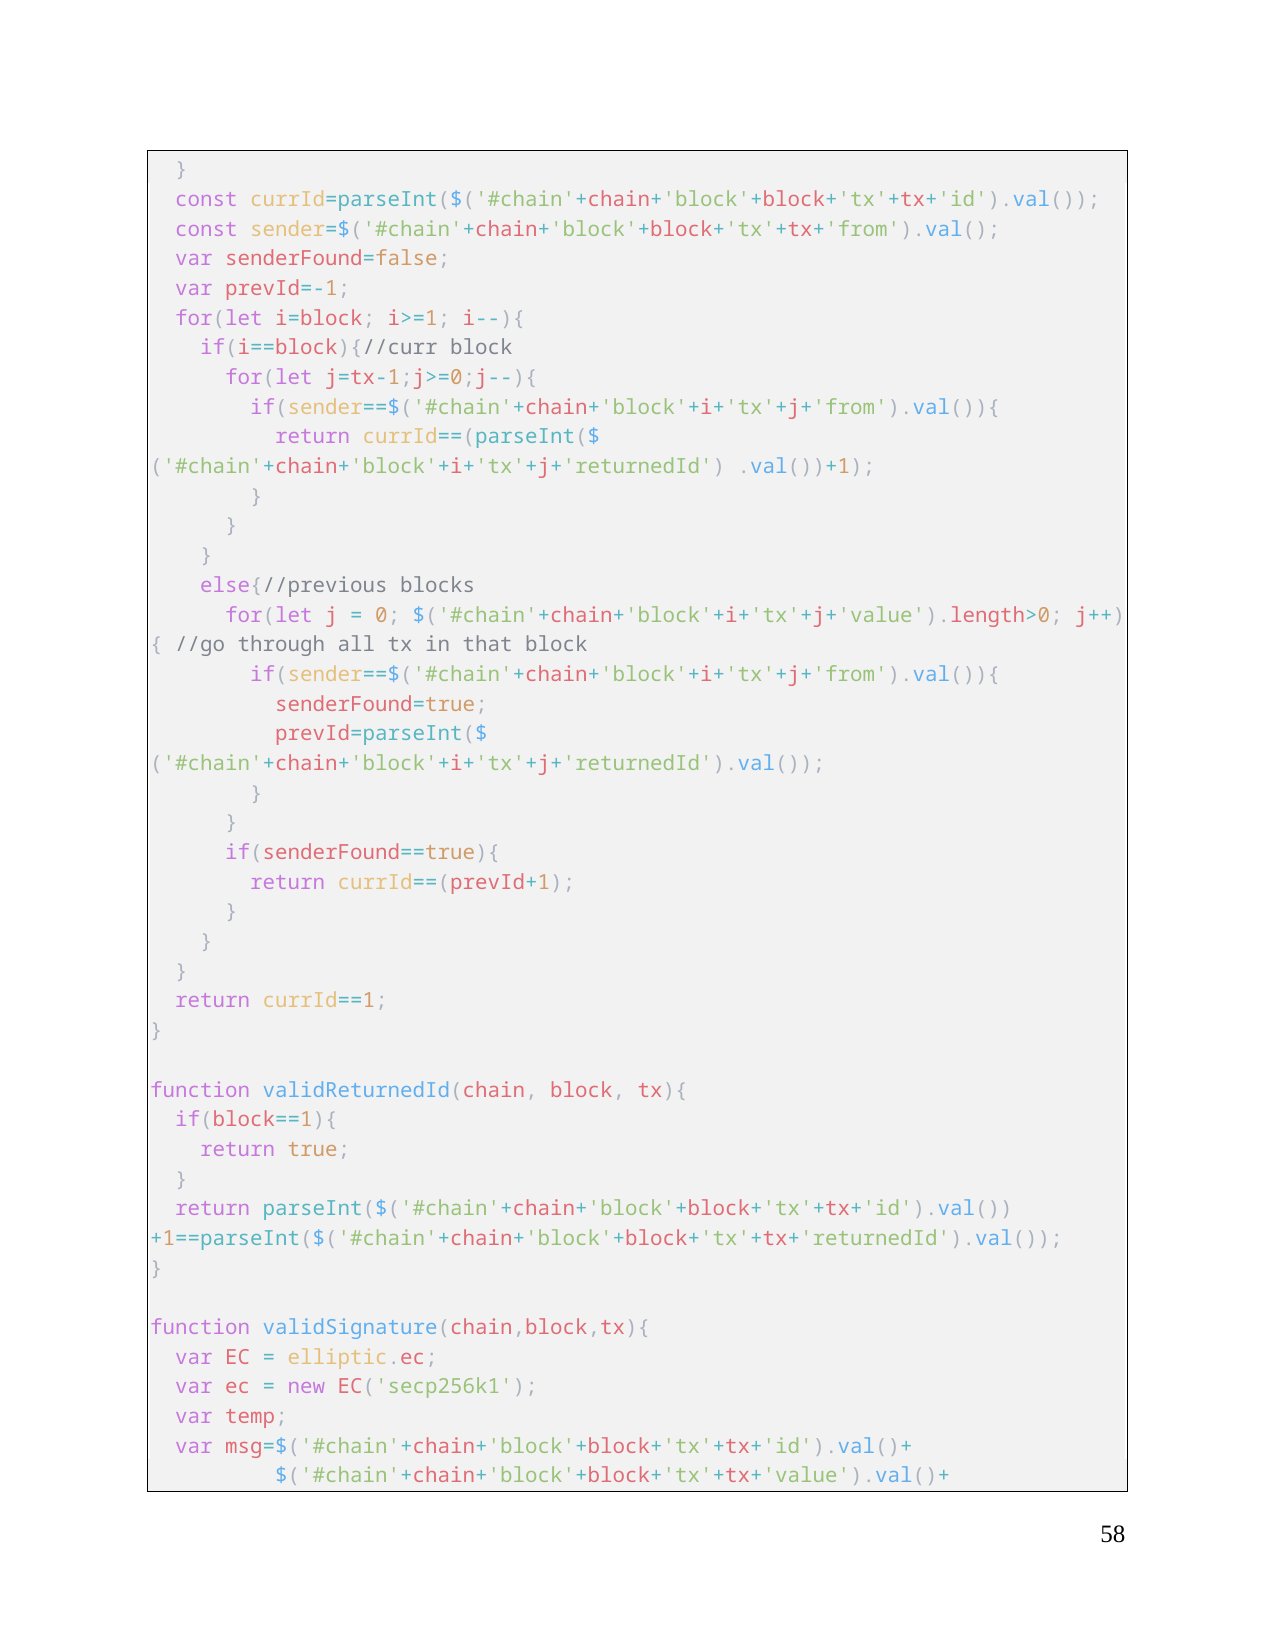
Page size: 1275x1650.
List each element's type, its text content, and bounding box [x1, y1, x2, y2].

text if(sender==$('#chain'+chain+'block'+i+'tx'+j+'from').val()){ [150, 658, 1125, 687]
text for(let j = 0; $('#chain'+chain+'block'+i+'tx'+j+'value').length>0; j++){ //go through all tx in that block [150, 598, 1125, 658]
text var senderFound=false; [150, 242, 1125, 272]
text else{//previous blocks [150, 569, 1125, 598]
text return true; [150, 1133, 1125, 1162]
text if(sender==$('#chain'+chain+'block'+i+'tx'+j+'from').val()){ [150, 391, 1125, 420]
text } [150, 925, 1125, 955]
text var msg=$('#chain'+chain+'block'+block+'tx'+tx+'id').val()+ [150, 1430, 1125, 1456]
text } [150, 777, 1125, 806]
text const currId=parseInt($('#chain'+chain+'block'+block+'tx'+tx+'id').val()); [150, 183, 1125, 212]
text $('#chain'+chain+'block'+block+'tx'+tx+'value').val()+ [148, 1456, 1127, 1491]
text } [150, 1162, 1125, 1192]
text for(let j=tx-1;j>=0;j--){ [150, 361, 1125, 391]
text if(block==1){ [150, 1103, 1125, 1133]
text function validReturnedId(chain, block, tx){ [150, 1073, 1125, 1103]
text } [150, 895, 1125, 925]
text var ec = new EC('secp256k1'); [150, 1370, 1125, 1400]
text } [148, 151, 1127, 183]
text for(let i=block; i>=1; i--){ [150, 302, 1125, 331]
text function validSignature(chain,block,tx){ [150, 1311, 1125, 1341]
text } [150, 480, 1125, 509]
text } [150, 1252, 1125, 1281]
text return currId==1; [150, 984, 1125, 1014]
text senderFound=true; [150, 687, 1125, 717]
text } [150, 1014, 1125, 1044]
text return parseInt($('#chain'+chain+'block'+block+'tx'+tx+'id').val())+1==parseInt($('#chain'+chain+'block'+block+'tx'+tx+'returnedId').val()); [150, 1192, 1125, 1252]
text var prevId=-1; [150, 272, 1125, 302]
text var temp; [150, 1400, 1125, 1430]
text } [150, 955, 1125, 984]
text } [150, 539, 1125, 569]
text const sender=$('#chain'+chain+'block'+block+'tx'+tx+'from').val(); [150, 212, 1125, 242]
text } [150, 806, 1125, 836]
text if(senderFound==true){ [150, 836, 1125, 866]
text var EC = elliptic.ec; [150, 1341, 1125, 1370]
text return currId==(prevId+1); [150, 866, 1125, 895]
text } [150, 509, 1125, 539]
text prevId=parseInt($('#chain'+chain+'block'+i+'tx'+j+'returnedId').val()); [150, 717, 1125, 777]
text return currId==(parseInt($('#chain'+chain+'block'+i+'tx'+j+'returnedId') .val())+1); [150, 420, 1125, 480]
text if(i==block){//curr block [150, 331, 1125, 361]
